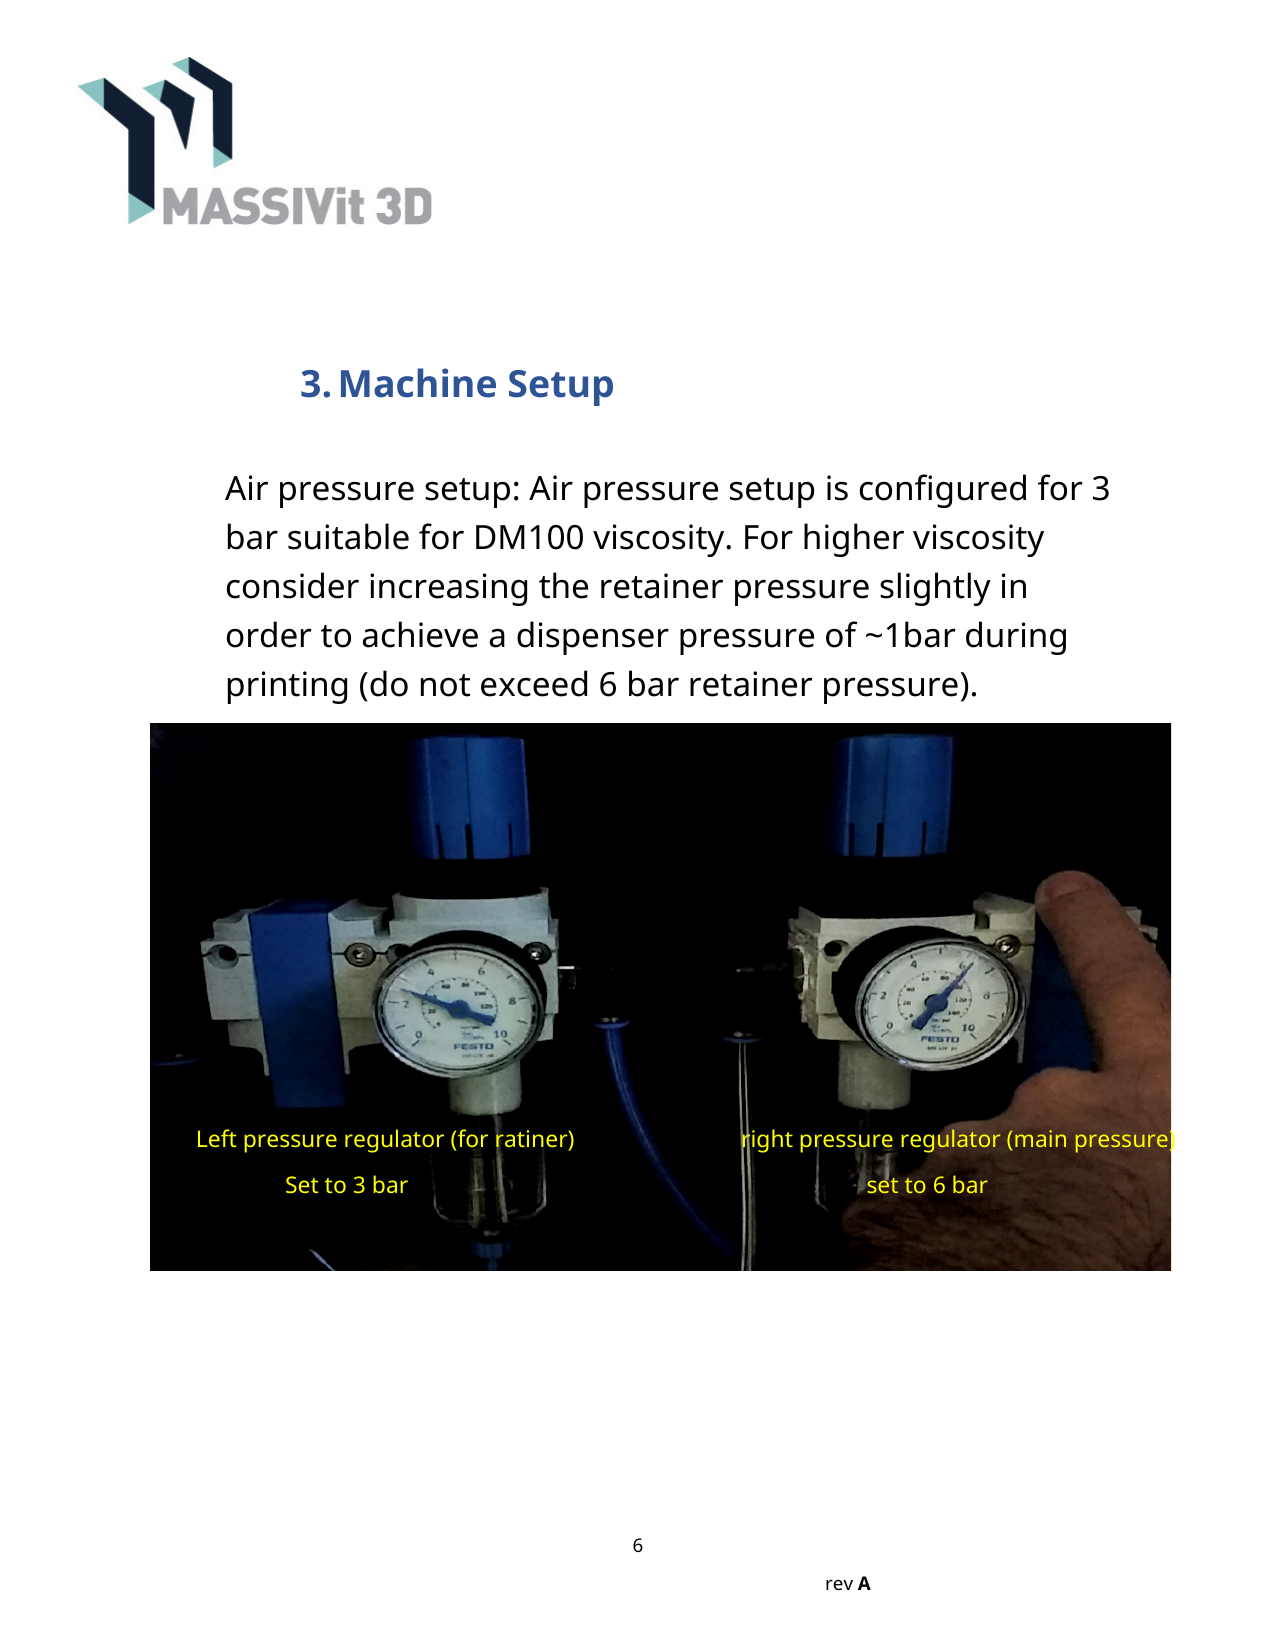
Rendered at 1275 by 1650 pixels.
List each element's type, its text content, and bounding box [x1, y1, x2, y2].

picture [76, 55, 432, 226]
text Machine Setup [300, 358, 1125, 409]
list Air pressure setup: Air pressure setup is configured for 3 bar suitable for DM100 viscosity. For higher viscosity consider increasing the retainer pressure slightly in order to achieve a dispenser pressure of ~1bar during printing (do not exceed 6 bar retainer pressure). [225, 465, 1125, 706]
picture [150, 723, 1172, 1271]
